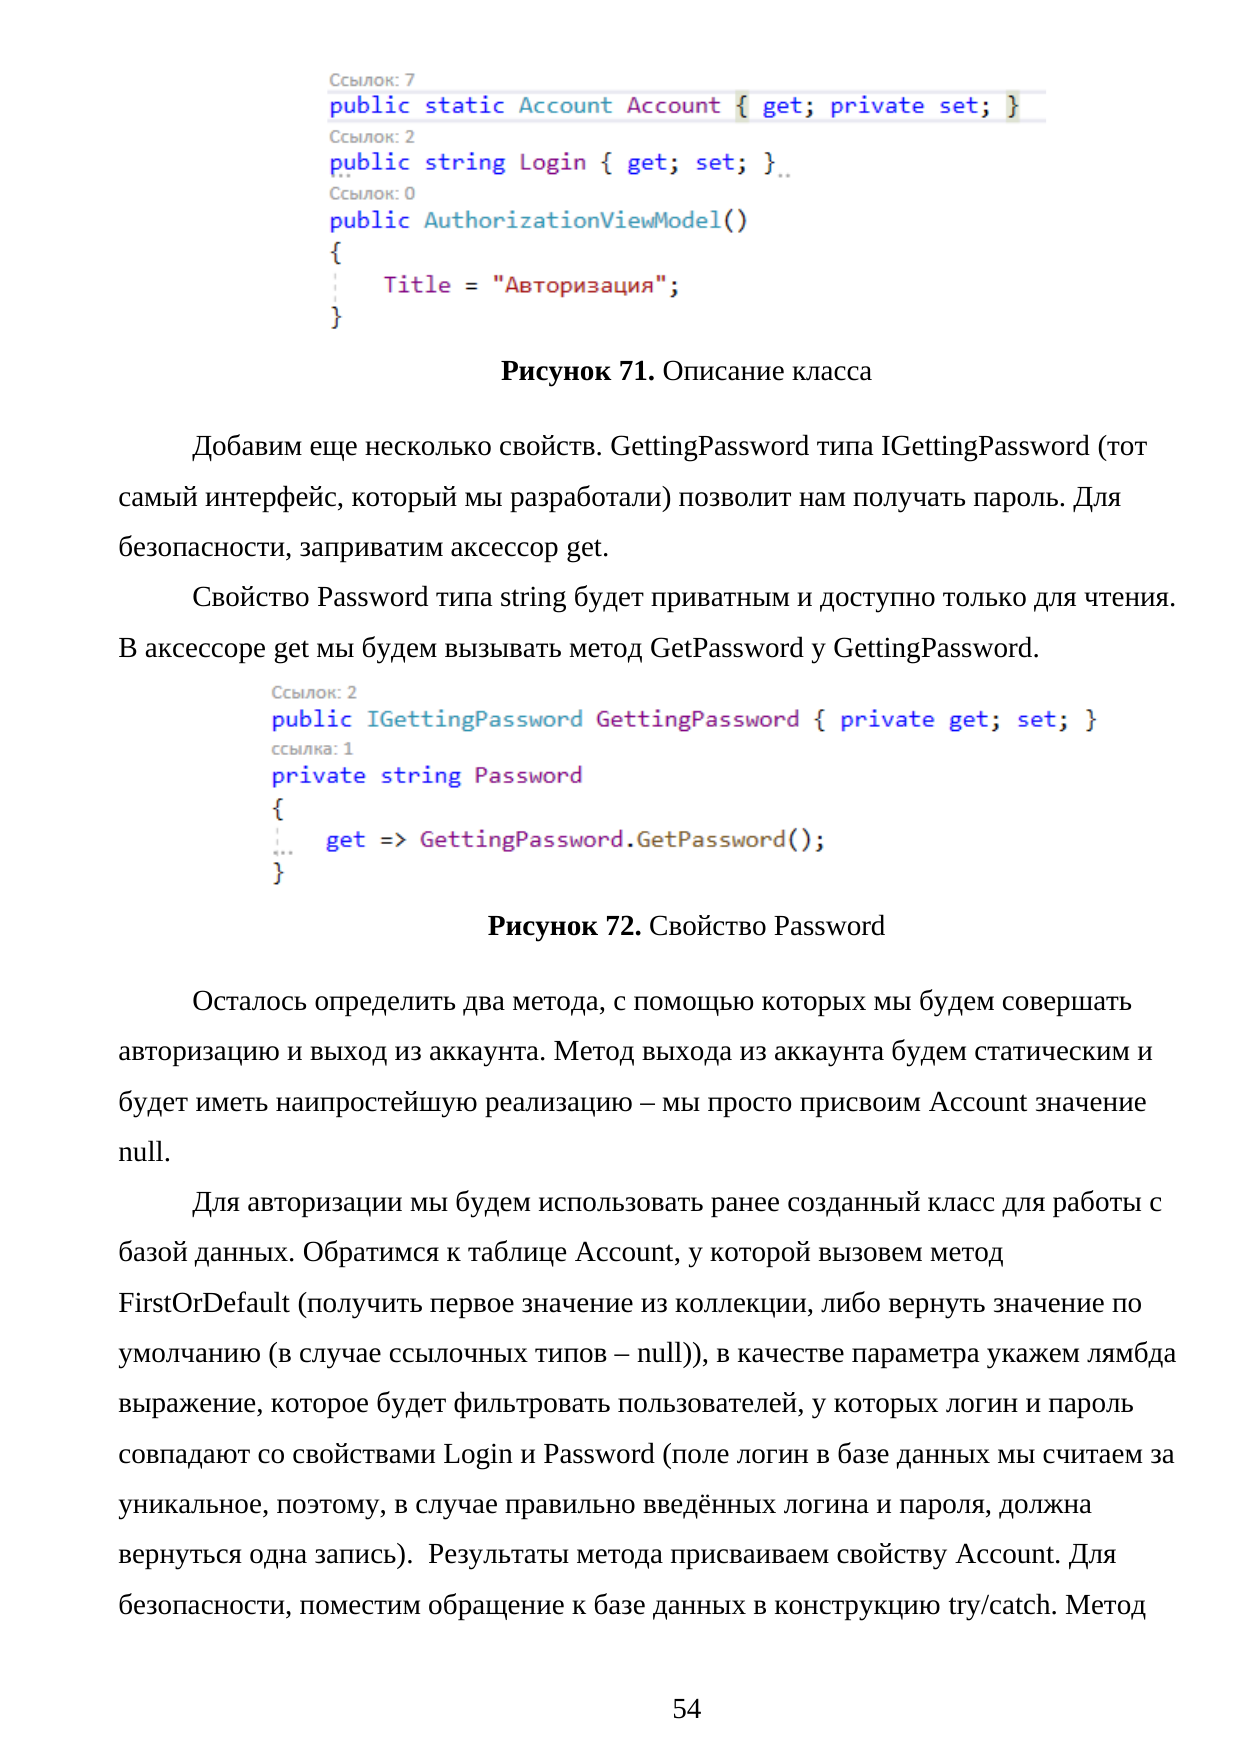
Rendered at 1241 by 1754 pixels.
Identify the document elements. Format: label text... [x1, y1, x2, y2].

text Добавим еще несколько свойств. GettingPassword типа IGettingPassword (тот самый интерфейс, который мы разработали) позволит нам получать пароль. Для безопасности, заприватим аксессор get. [118, 428, 1181, 563]
text Свойство Password типа string будет приватным и доступно только для чтения. В аксессоре get мы будем вызывать метод GetPassword у GettingPassword. [118, 579, 1181, 663]
text Рисунок 72. Свойство Password [118, 908, 1181, 941]
text Осталось определить два метода, с помощью которых мы будем совершать авторизацию и выход из аккаунта. Метод выхода из аккаунта будем статическим и будет иметь наипростейшую реализацию – мы просто присвоим Account значение null. [118, 983, 1181, 1167]
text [118, 1184, 1181, 1620]
picture [267, 680, 1107, 894]
text Рисунок 71. Описание класса [118, 353, 1181, 387]
picture [327, 59, 1047, 340]
